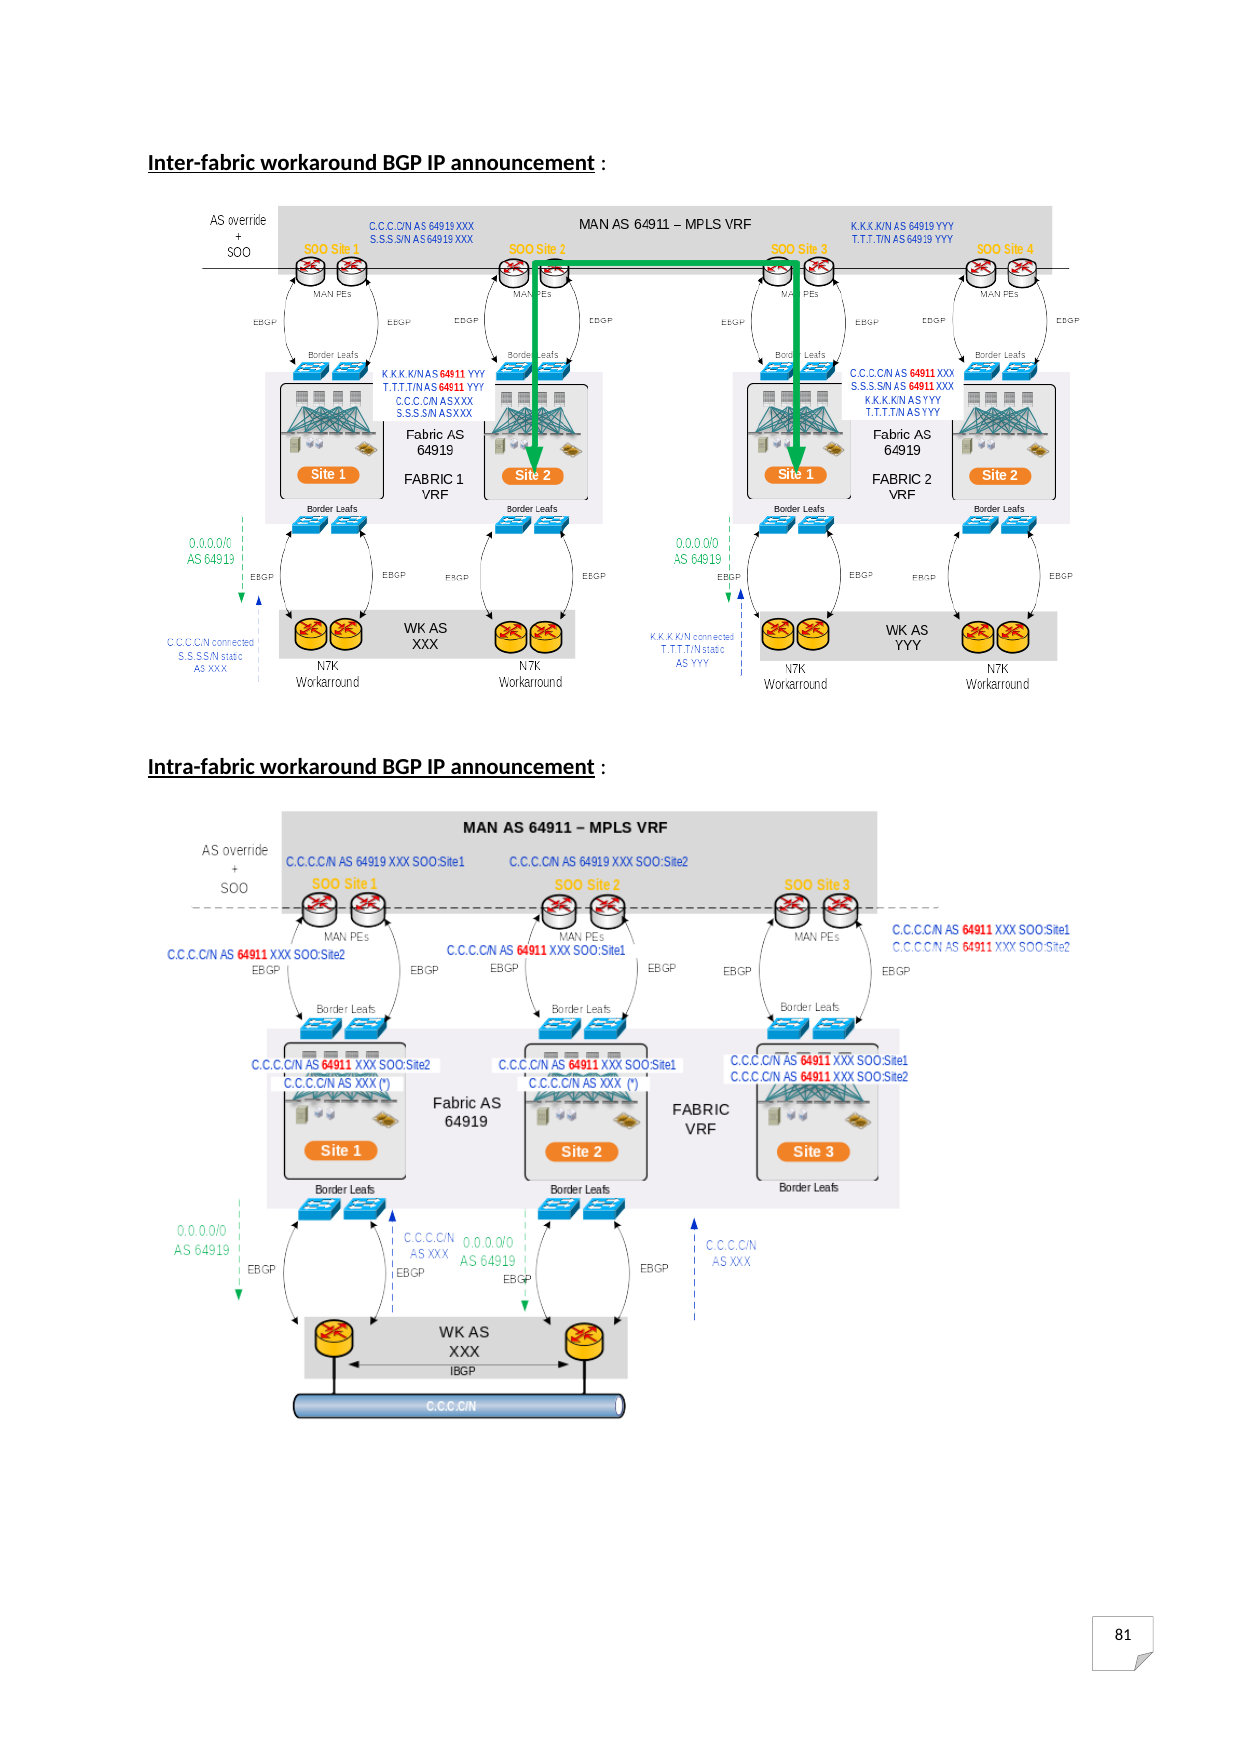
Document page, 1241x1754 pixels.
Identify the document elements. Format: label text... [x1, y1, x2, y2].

text Inter-fabric workaround BGP IP announcement : [148, 148, 1093, 176]
text Intra-fabric workaround BGP IP announcement : [148, 752, 1093, 780]
